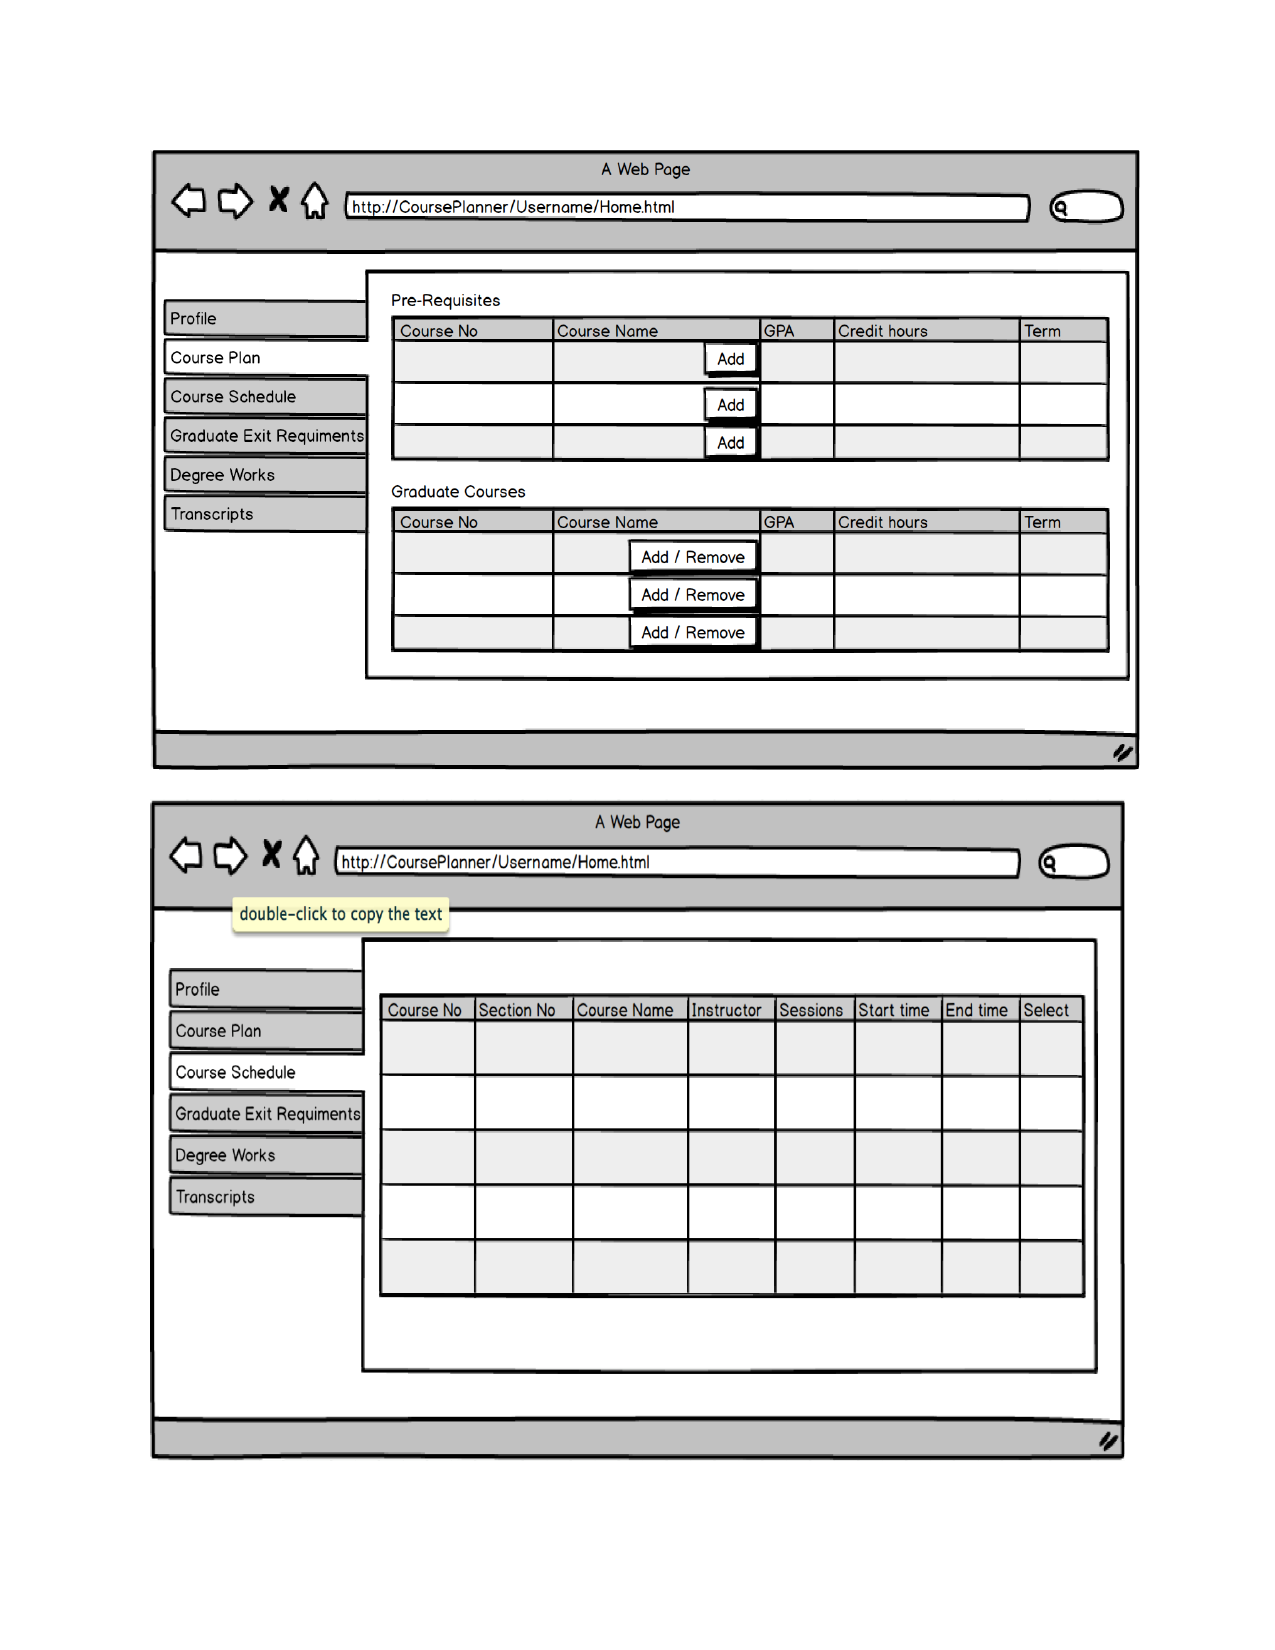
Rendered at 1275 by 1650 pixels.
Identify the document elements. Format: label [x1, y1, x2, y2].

picture [150, 799, 1125, 1461]
picture [150, 150, 1140, 770]
